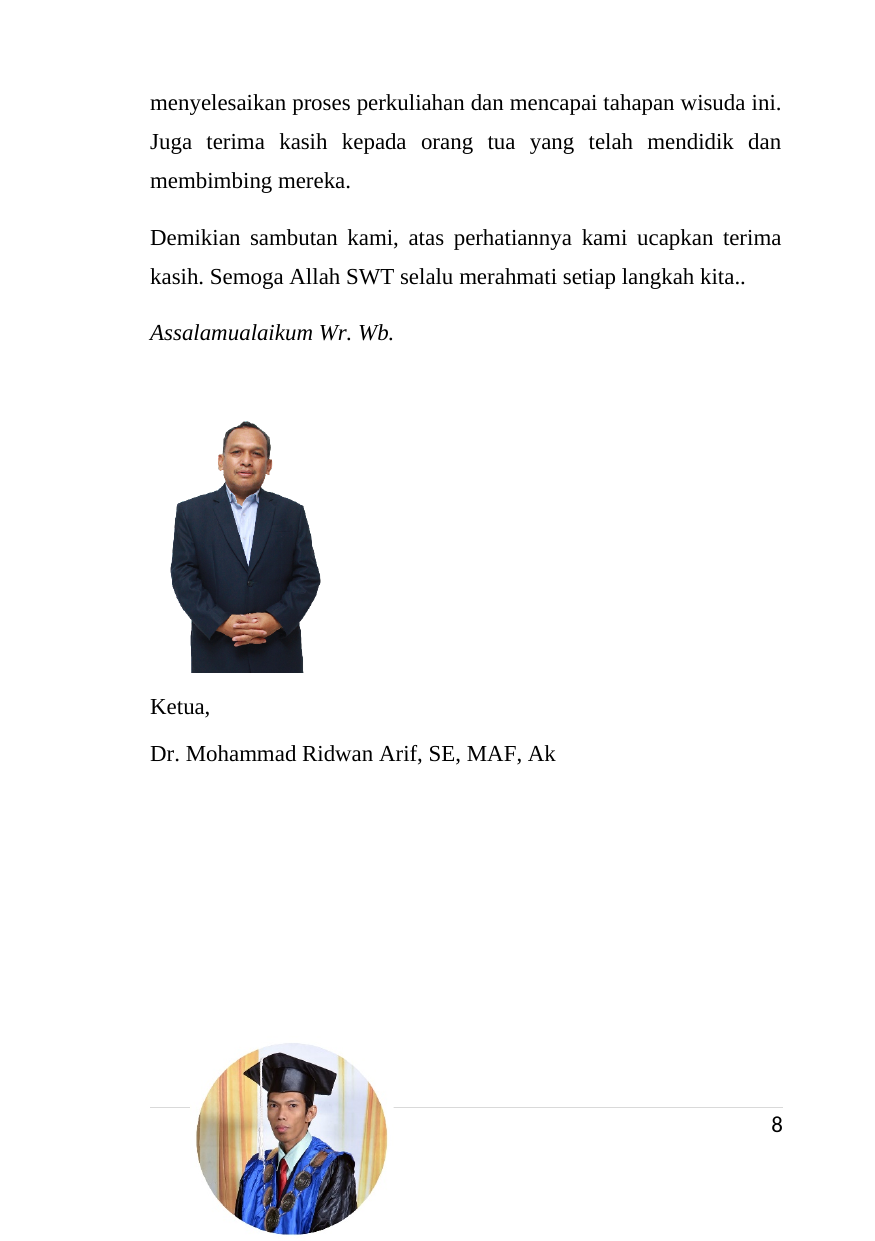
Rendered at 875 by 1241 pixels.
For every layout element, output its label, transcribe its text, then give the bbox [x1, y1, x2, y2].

text Ketua, [150, 693, 783, 719]
picture [190, 1036, 394, 1241]
text Assalamualaikum Wr. Wb. [150, 319, 783, 346]
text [150, 89, 783, 194]
text Dr. Mohammad Ridwan Arif, SE, MAF, Ak [150, 740, 783, 766]
text Demikian sambutan kami, atas perhatiannya kami ucapkan terima kasih. Semoga Allah SWT selalu merahmati setiap langkah kita.. [150, 224, 783, 289]
picture [150, 375, 351, 673]
